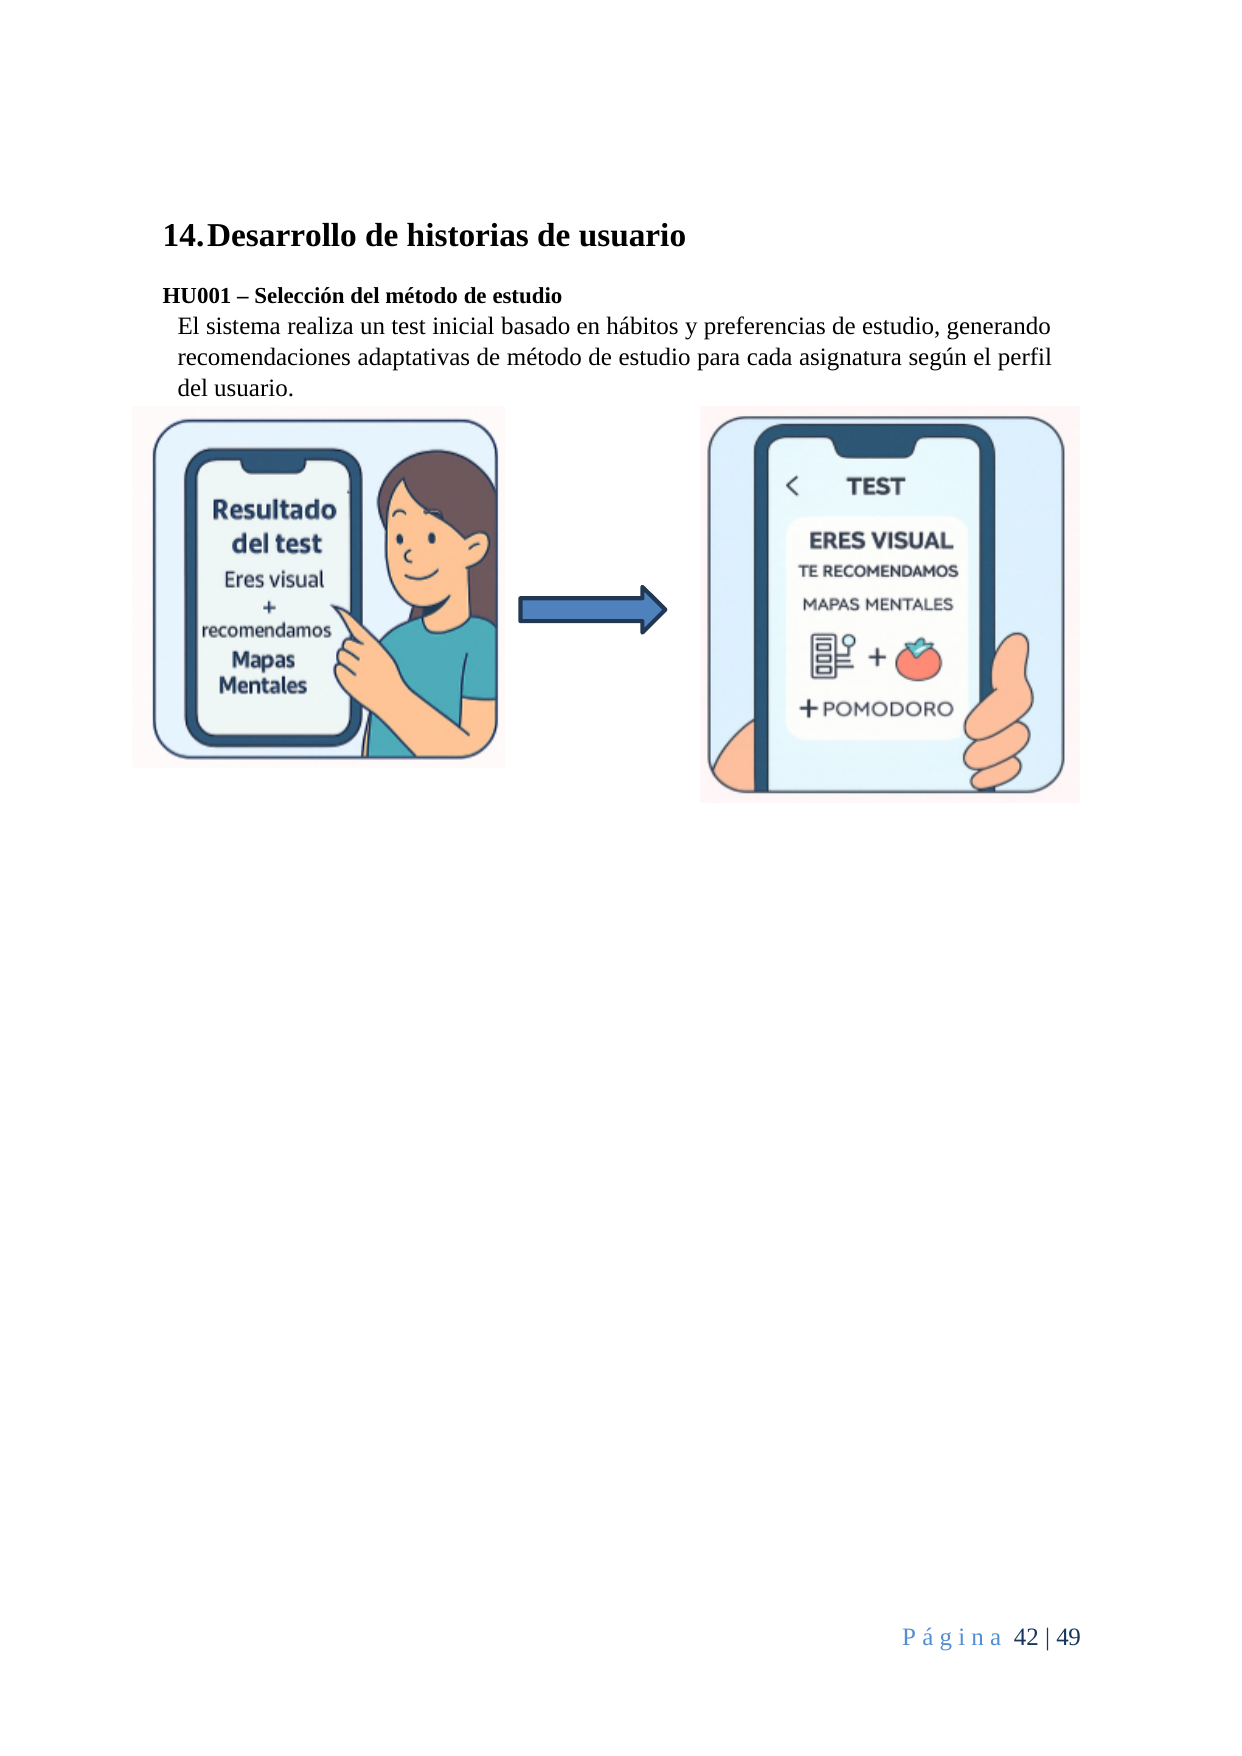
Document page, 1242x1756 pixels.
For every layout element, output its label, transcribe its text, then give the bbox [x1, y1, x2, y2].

subtitle Desarrollo de historias de usuario [162, 215, 1138, 254]
text El sistema realiza un test inicial basado en hábitos y preferencias de estudio, generando recomendaciones adaptativas de método de estudio para cada asignatura según el perfil del usuario. [177, 311, 1052, 402]
picture [698, 406, 1080, 801]
picture [130, 406, 504, 767]
text HU001 – Selección del método de estudio [162, 282, 1138, 309]
